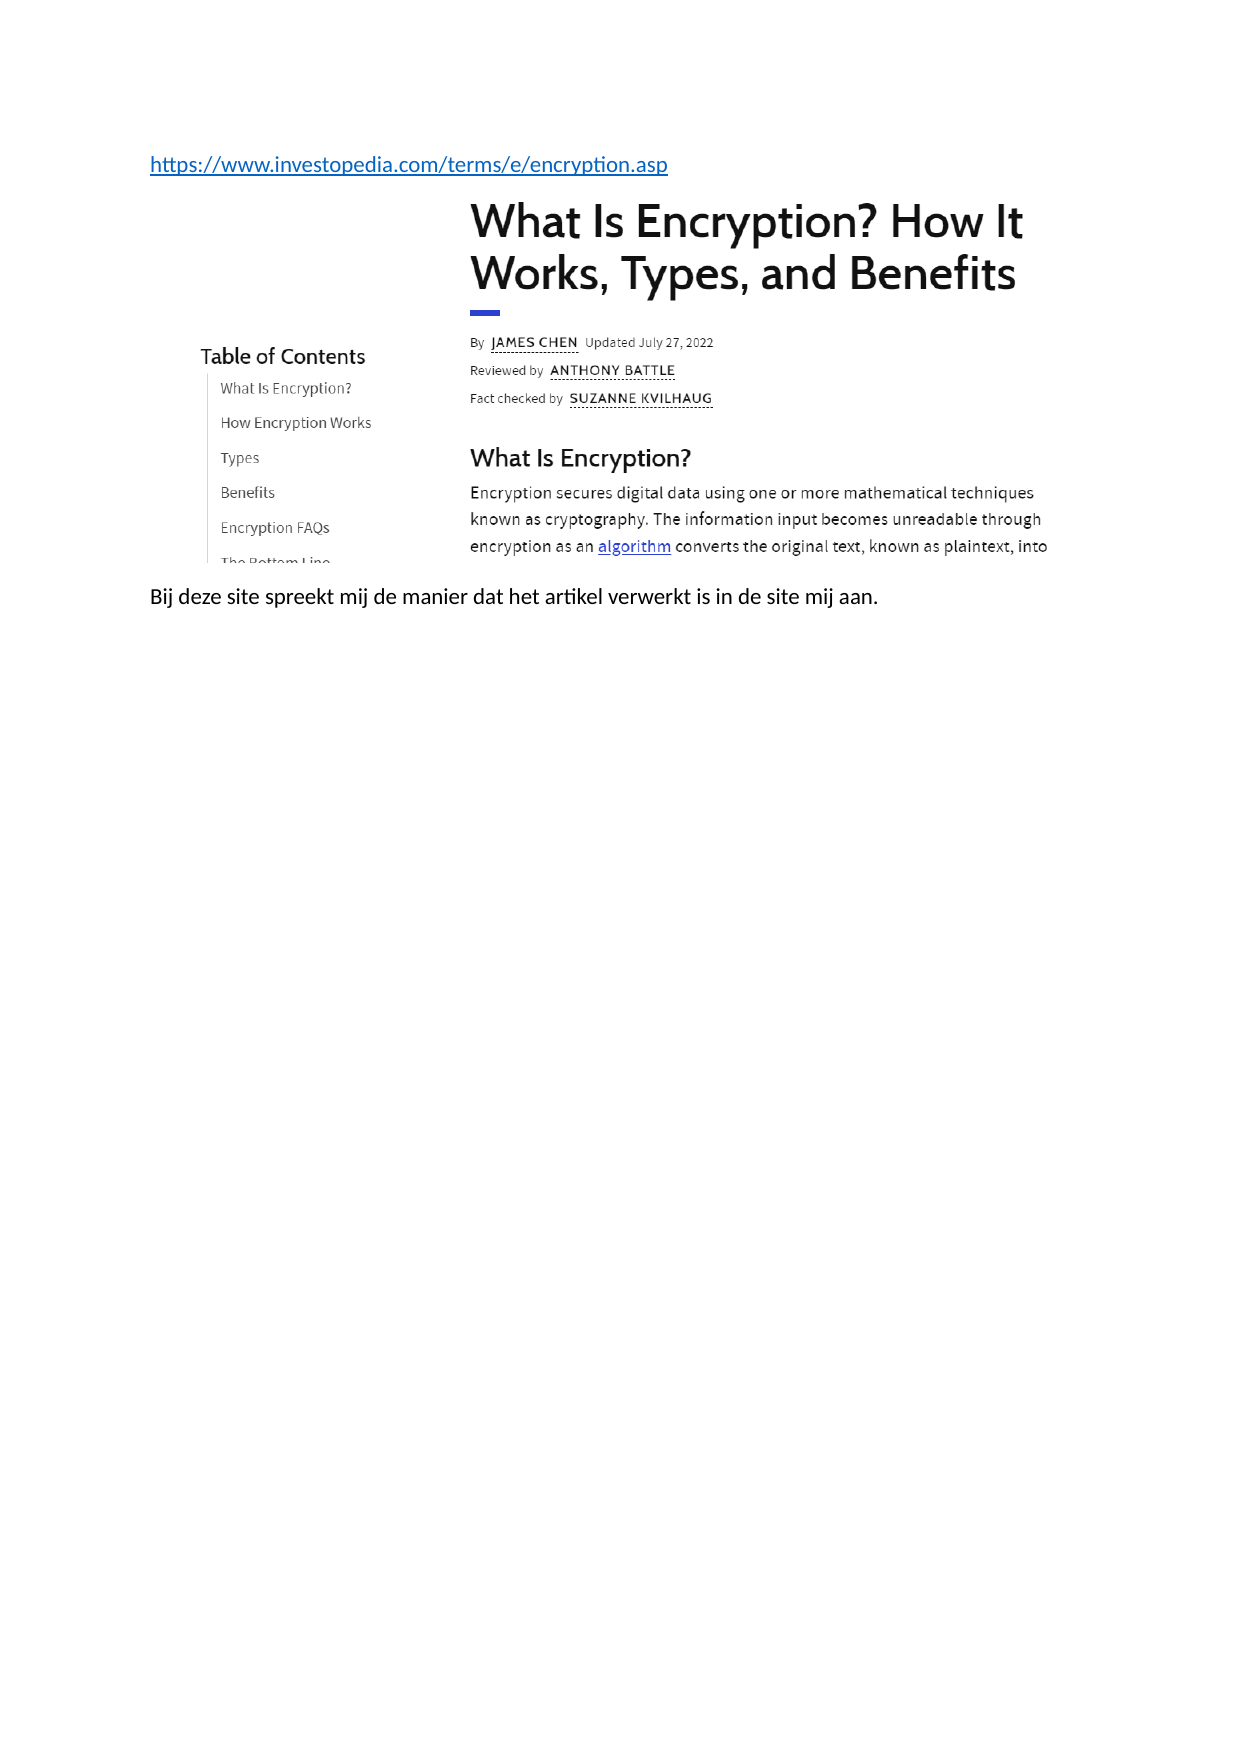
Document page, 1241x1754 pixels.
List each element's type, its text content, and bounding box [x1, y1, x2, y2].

text https://www.investopedia.com/terms/e/encryption.asp [150, 150, 1090, 178]
picture [150, 196, 1091, 563]
text Bij deze site spreekt mij de manier dat het artikel verwerkt is in de site mij aan. [150, 582, 1090, 610]
